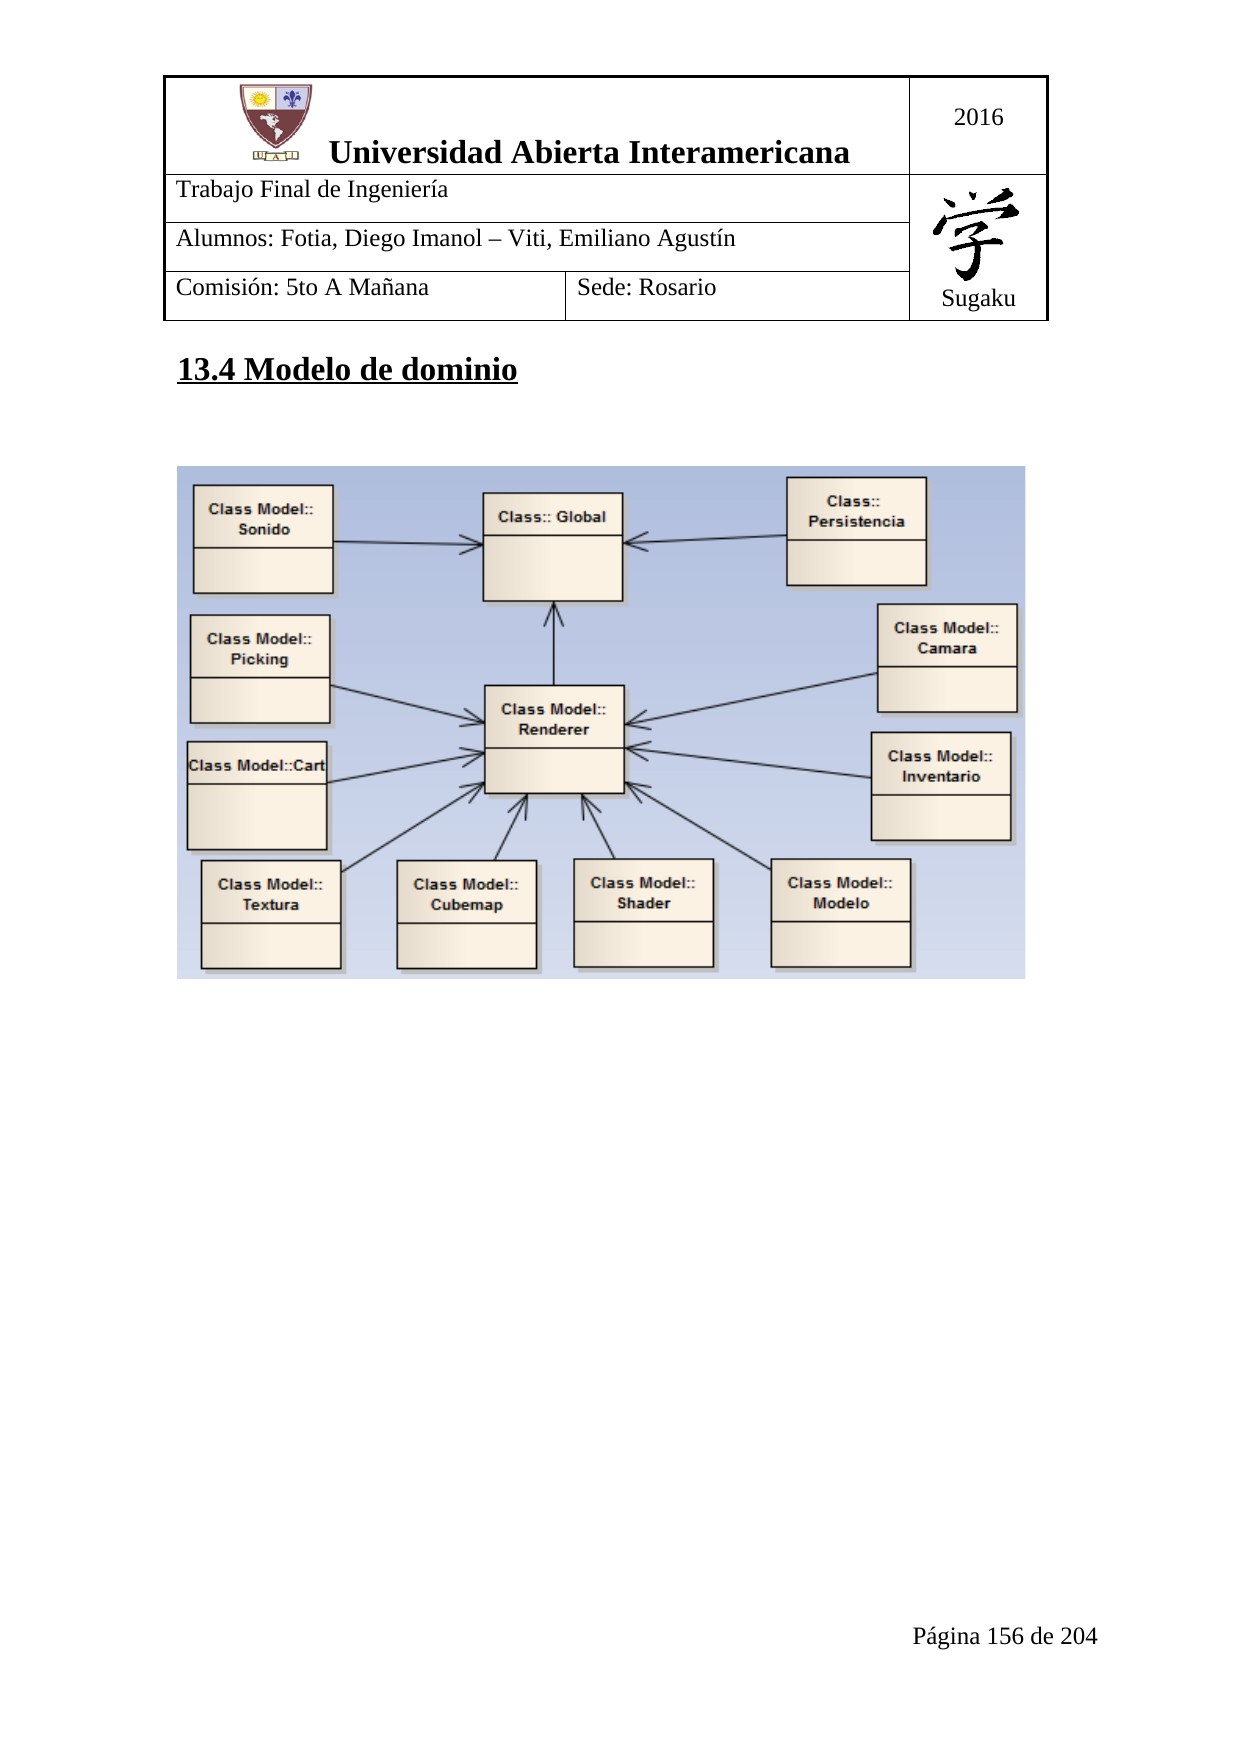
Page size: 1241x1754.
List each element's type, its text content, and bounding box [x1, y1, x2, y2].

picture [177, 466, 1026, 979]
picture [223, 78, 329, 164]
picture [927, 181, 1030, 284]
subtitle 13.4 Modelo de dominio [177, 349, 1063, 387]
